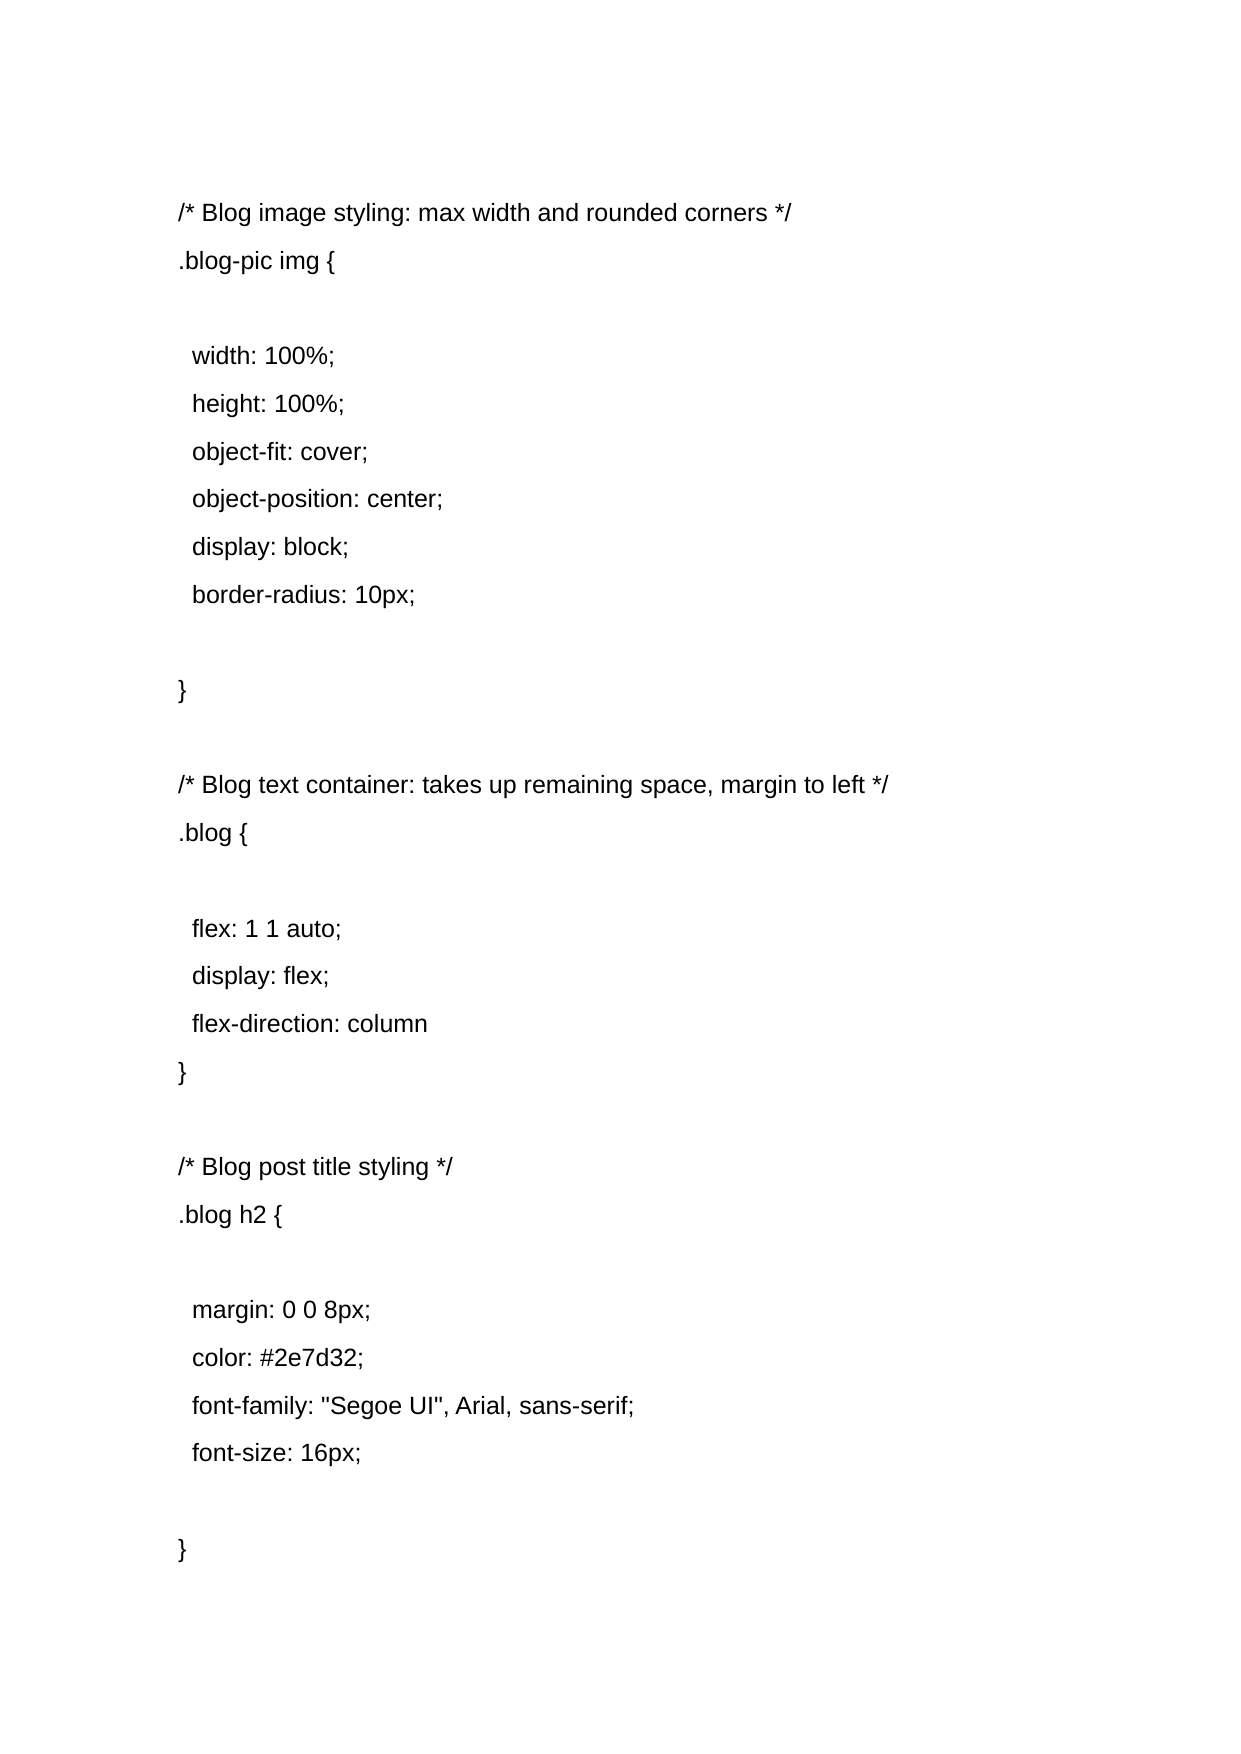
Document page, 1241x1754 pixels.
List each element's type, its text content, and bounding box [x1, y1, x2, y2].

text object-fit: cover; [150, 436, 1090, 465]
text /* Blog text container: takes up remaining space, margin to left */ [150, 770, 1090, 799]
text } [150, 1534, 1090, 1562]
text /* Blog post title styling */ [150, 1152, 1090, 1181]
text border-radius: 10px; [150, 579, 1090, 608]
text font-family: "Segoe UI", Arial, sans-serif; [150, 1391, 1090, 1419]
text display: block; [150, 532, 1090, 561]
text object-position: center; [150, 484, 1090, 513]
text .blog { [150, 818, 1090, 847]
text color: #2e7d32; [150, 1343, 1090, 1372]
text } [150, 675, 1090, 704]
text flex: 1 1 auto; [150, 913, 1090, 942]
text margin: 0 0 8px; [150, 1295, 1090, 1324]
text display: flex; [150, 961, 1090, 990]
text height: 100%; [150, 389, 1090, 417]
text width: 100%; [150, 341, 1090, 370]
text .blog-pic img { [150, 246, 1090, 274]
text } [150, 1057, 1090, 1085]
text .blog h2 { [150, 1200, 1090, 1228]
text /* Blog image styling: max width and rounded corners */ [150, 198, 1090, 227]
text font-size: 16px; [150, 1438, 1090, 1467]
text flex-direction: column [150, 1009, 1090, 1038]
